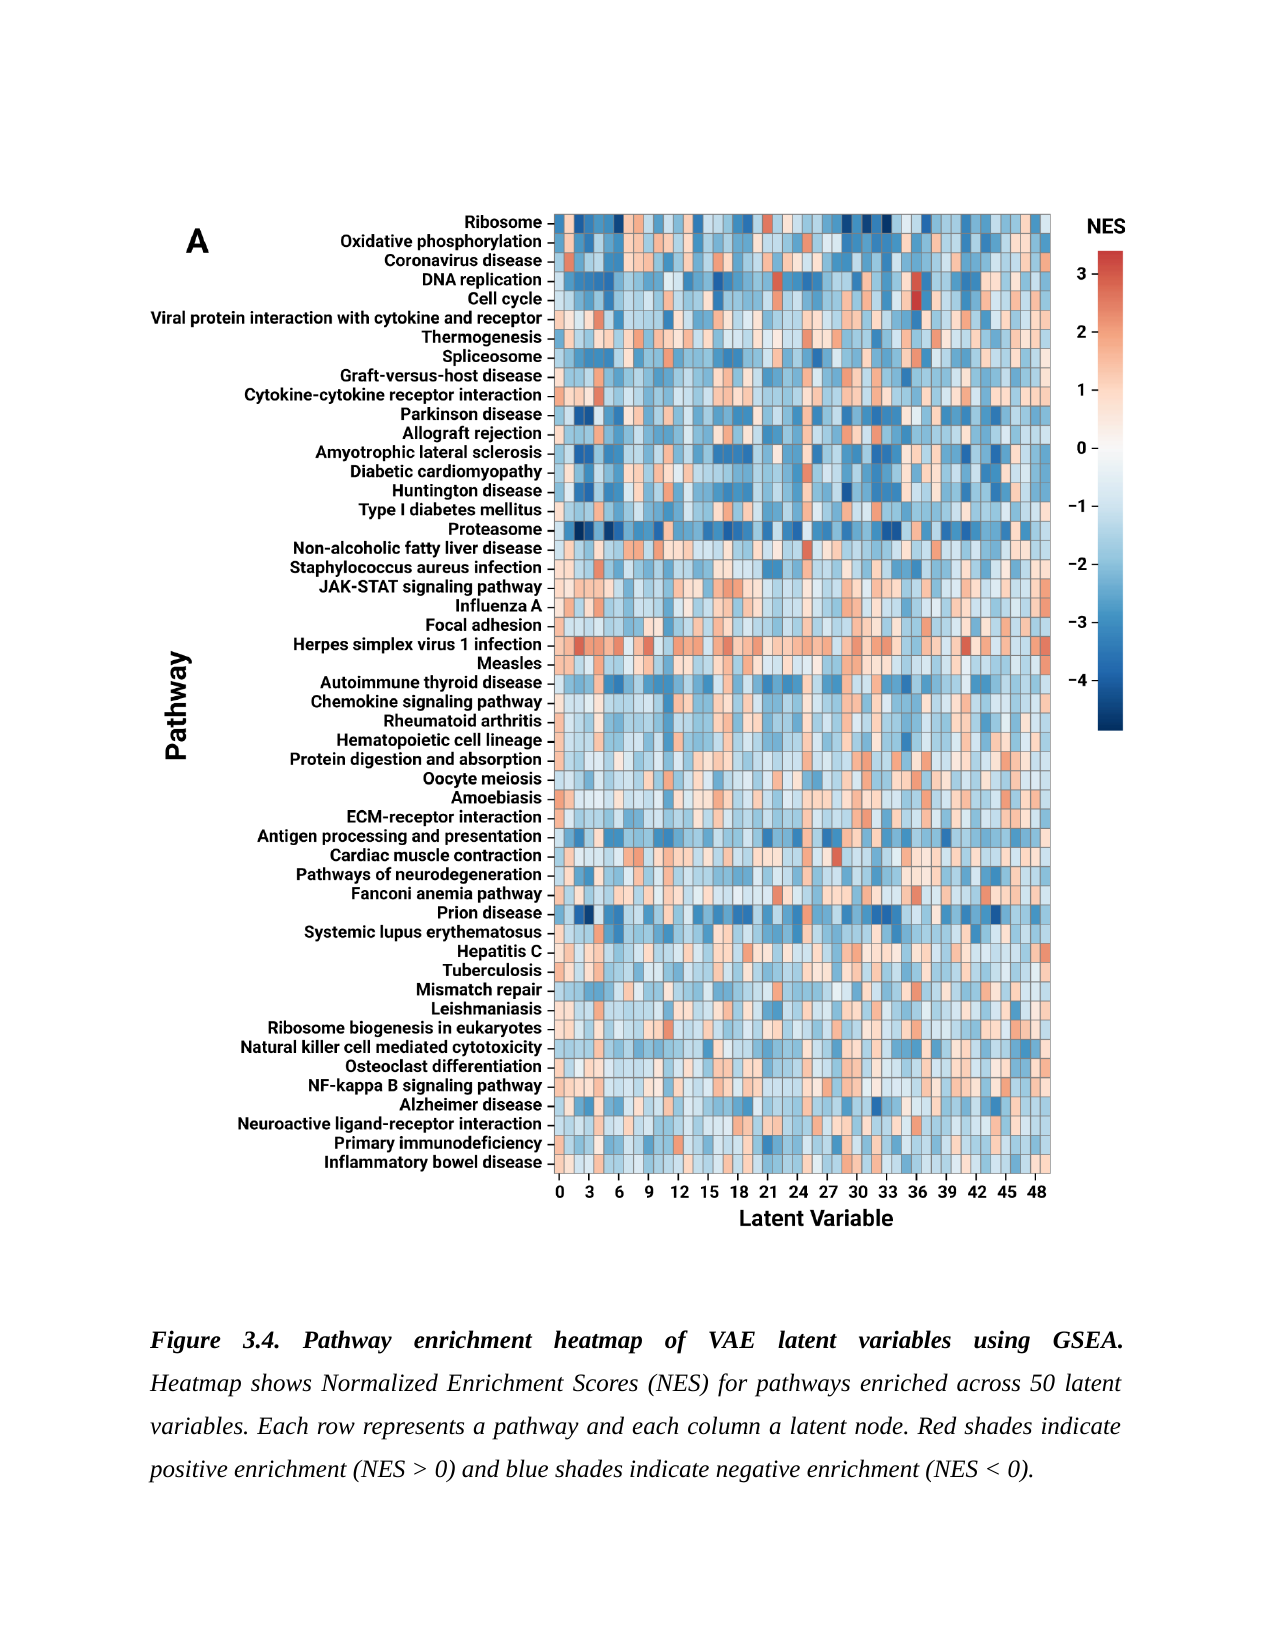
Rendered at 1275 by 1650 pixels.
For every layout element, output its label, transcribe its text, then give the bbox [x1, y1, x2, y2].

picture [150, 209, 1125, 1232]
text Figure 3.4. Pathway enrichment heatmap of VAE latent variables using GSEA. Heatmap shows Normalized Enrichment Scores (NES) for pathways enriched across 50 latent variables. Each row represents a pathway and each column a latent node. Red shades indicate positive enrichment (NES > 0) and blue shades indicate negative enrichment (NES < 0). [150, 1325, 1125, 1483]
